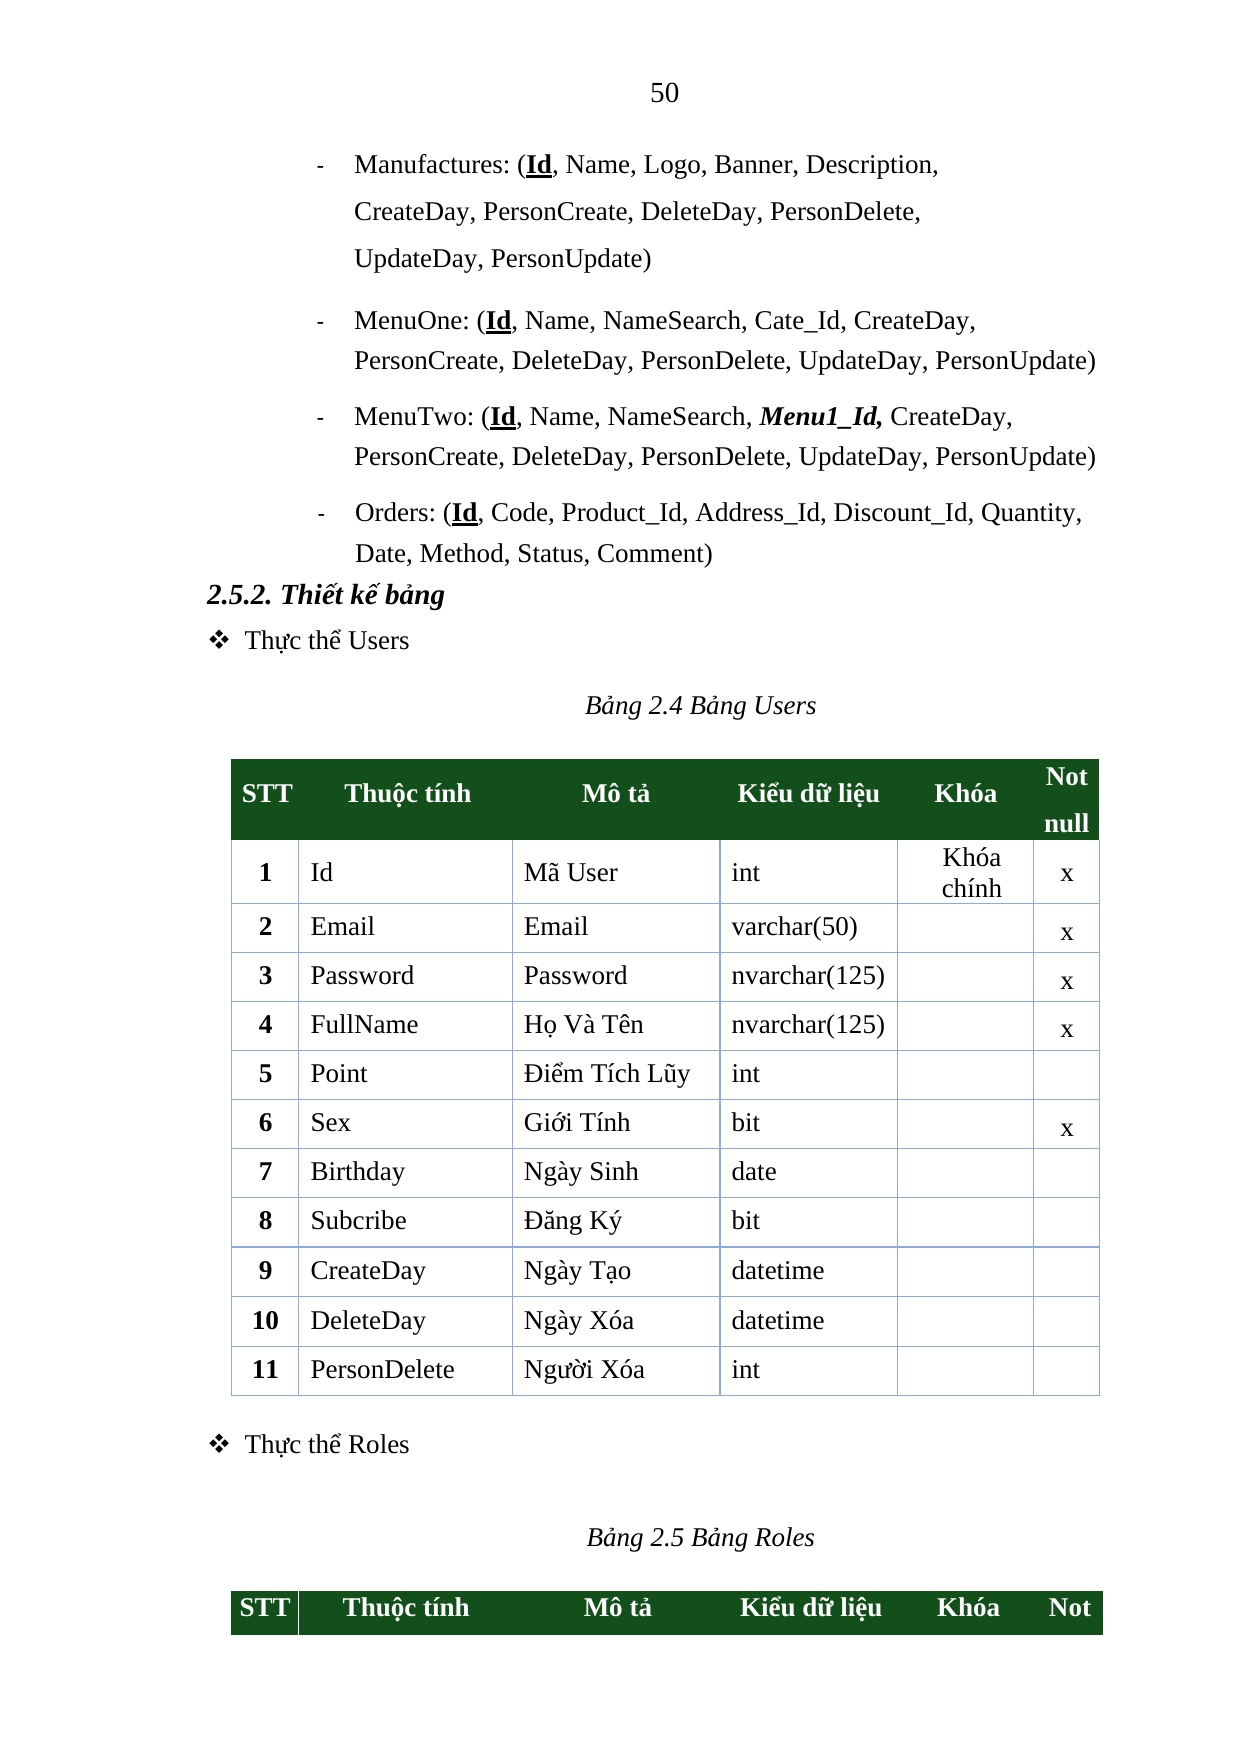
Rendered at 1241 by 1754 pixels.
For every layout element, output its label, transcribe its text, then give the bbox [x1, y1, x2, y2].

table_cell datetime [721, 1248, 897, 1296]
table_cell [1034, 1347, 1099, 1395]
table_cell Birthday [299, 1149, 512, 1197]
table_cell Email [299, 904, 512, 952]
table_cell Sex [299, 1100, 512, 1148]
table_cell Password [513, 953, 719, 1001]
table_cell 1 [232, 840, 298, 903]
table_header Not null [1034, 759, 1099, 840]
table_cell Ngày Tạo [513, 1248, 719, 1296]
table_header Mô tả [512, 759, 720, 840]
table_cell [898, 1100, 1033, 1148]
table_cell [898, 1347, 1033, 1395]
table_cell [898, 1051, 1033, 1099]
list Orders: (Id, Code, Product_Id, Address_Id, Discount_Id, Quantity, Date, Method, Status, Comment) [317, 496, 1122, 568]
table_cell 8 [232, 1198, 298, 1246]
table_cell x [1034, 840, 1099, 903]
table_cell [898, 1198, 1033, 1246]
table_cell [1034, 1149, 1099, 1197]
table_cell [1034, 1248, 1099, 1296]
table_cell date [721, 1149, 897, 1197]
list MenuOne: (Id, Name, NameSearch, Cate_Id, CreateDay, PersonCreate, DeleteDay, PersonDelete, UpdateDay, PersonUpdate) [316, 304, 1122, 376]
table_cell datetime [721, 1297, 897, 1346]
table_cell x [1034, 1100, 1099, 1148]
list Thực thể Users [207, 624, 1122, 655]
table_cell [898, 1149, 1033, 1197]
table_cell PersonDelete [299, 1347, 512, 1395]
table_cell 3 [232, 953, 298, 1001]
table_cell nvarchar(125) [721, 1002, 897, 1050]
table_header Mô tả [513, 1591, 722, 1635]
table_cell x [1034, 904, 1099, 952]
table_header Khóa [900, 1591, 1037, 1635]
table_cell bit [721, 1100, 897, 1148]
table_cell int [721, 1347, 897, 1395]
table_header STT [231, 759, 303, 840]
table_cell 6 [232, 1100, 298, 1148]
table_cell x [1034, 953, 1099, 1001]
table_cell [1034, 1051, 1099, 1099]
table_cell [898, 904, 1033, 952]
table_header STT [231, 1591, 298, 1635]
table_cell 7 [232, 1149, 298, 1197]
list Thực thể Roles [207, 1428, 1122, 1460]
table_cell Id [299, 840, 512, 903]
table_cell 11 [232, 1347, 298, 1395]
table_cell Khóa chính [898, 840, 1033, 903]
table_cell Point [299, 1051, 512, 1099]
table_cell Subcribe [299, 1198, 512, 1246]
table_cell nvarchar(125) [721, 953, 897, 1001]
table_cell Password [299, 953, 512, 1001]
table_cell Đăng Ký [513, 1198, 719, 1246]
table_cell Giới Tính [513, 1100, 719, 1148]
table_header Khóa [898, 759, 1034, 840]
table_cell 10 [232, 1297, 298, 1346]
table_cell 4 [232, 1002, 298, 1050]
table_cell [1034, 1297, 1099, 1346]
table_cell bit [721, 1198, 897, 1246]
table_header Thuộc tính [299, 1591, 513, 1635]
table_cell 5 [232, 1051, 298, 1099]
table_cell [1034, 1198, 1099, 1246]
table_cell int [721, 1051, 897, 1099]
table_cell int [721, 840, 897, 903]
table_cell x [1034, 1002, 1099, 1050]
table_cell FullName [299, 1002, 512, 1050]
table_cell Họ Và Tên [513, 1002, 719, 1050]
table_cell [898, 953, 1033, 1001]
table_cell Người Xóa [513, 1347, 719, 1395]
table_header Kiểu dữ liệu [722, 1591, 900, 1635]
list MenuTwo: (Id, Name, NameSearch, Menu1_Id, CreateDay, PersonCreate, DeleteDay, PersonDelete, UpdateDay, PersonUpdate) [316, 400, 1122, 472]
table_header Kiểu dữ liệu [720, 759, 898, 840]
table_cell [898, 1002, 1033, 1050]
table_cell 9 [232, 1248, 298, 1296]
table_header Thuộc tính [303, 759, 512, 840]
subtitle 2.5.2. Thiết kế bảng [207, 577, 1122, 611]
table_cell [898, 1297, 1033, 1346]
table_cell [898, 1248, 1033, 1296]
table_cell 2 [232, 904, 298, 952]
table_cell varchar(50) [721, 904, 897, 952]
table_header Not null [1037, 1591, 1103, 1635]
table_cell Email [513, 904, 719, 952]
table_cell Mã User [513, 840, 719, 903]
list Manufactures: (Id, Name, Logo, Banner, Description, CreateDay, PersonCreate, DeleteDay, PersonDelete, UpdateDay, PersonUpdate) [316, 148, 1002, 273]
table_cell Ngày Sinh [513, 1149, 719, 1197]
table_cell DeleteDay [299, 1297, 512, 1346]
table_cell CreateDay [299, 1248, 512, 1296]
table_cell Ngày Xóa [513, 1297, 719, 1346]
table_cell Điểm Tích Lũy [513, 1051, 719, 1099]
